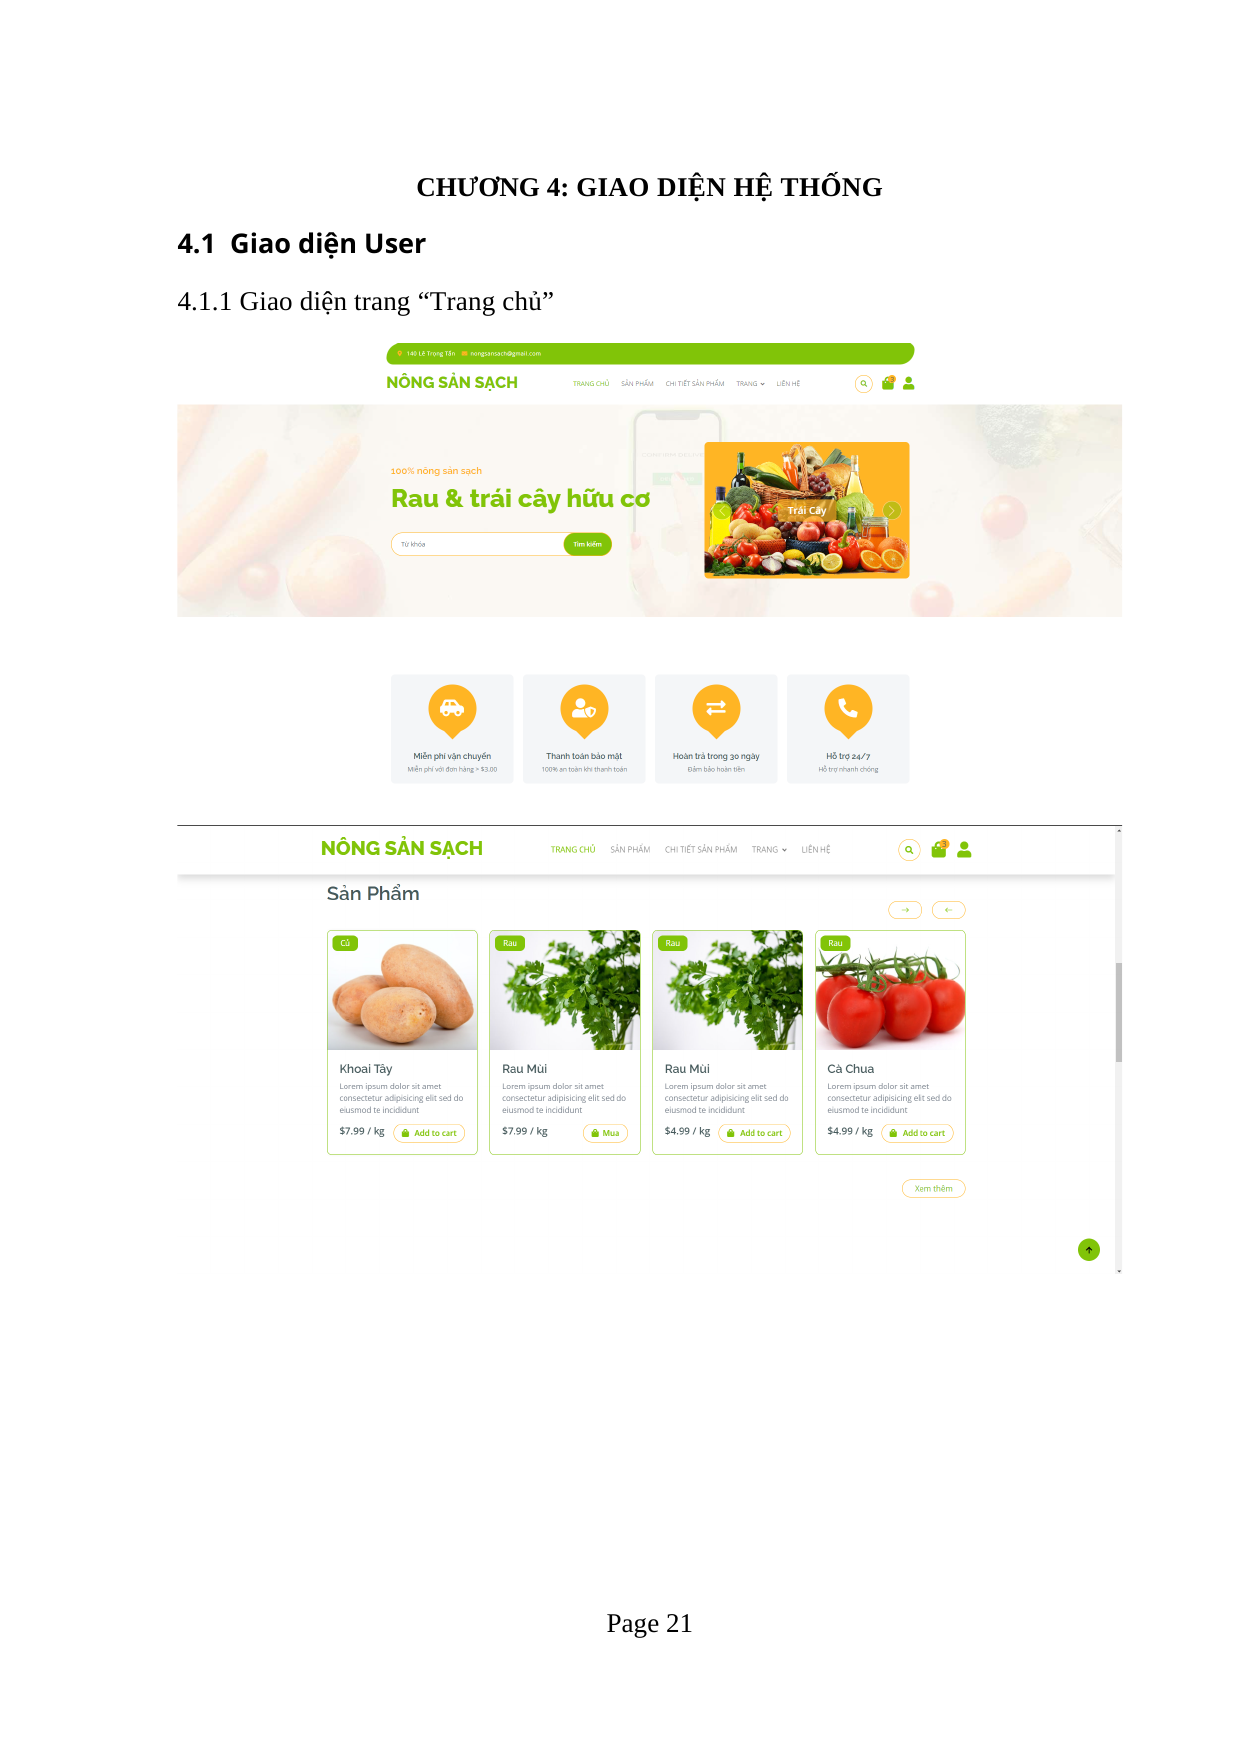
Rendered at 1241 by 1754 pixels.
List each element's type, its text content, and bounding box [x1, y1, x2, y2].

text Giao diện trang “Trang chủ” [177, 285, 1122, 316]
text Giao diện User [177, 224, 1122, 261]
picture [177, 825, 1123, 1274]
text GIAO DIỆN HỆ THỐNG [177, 171, 1122, 202]
picture [177, 343, 1123, 798]
